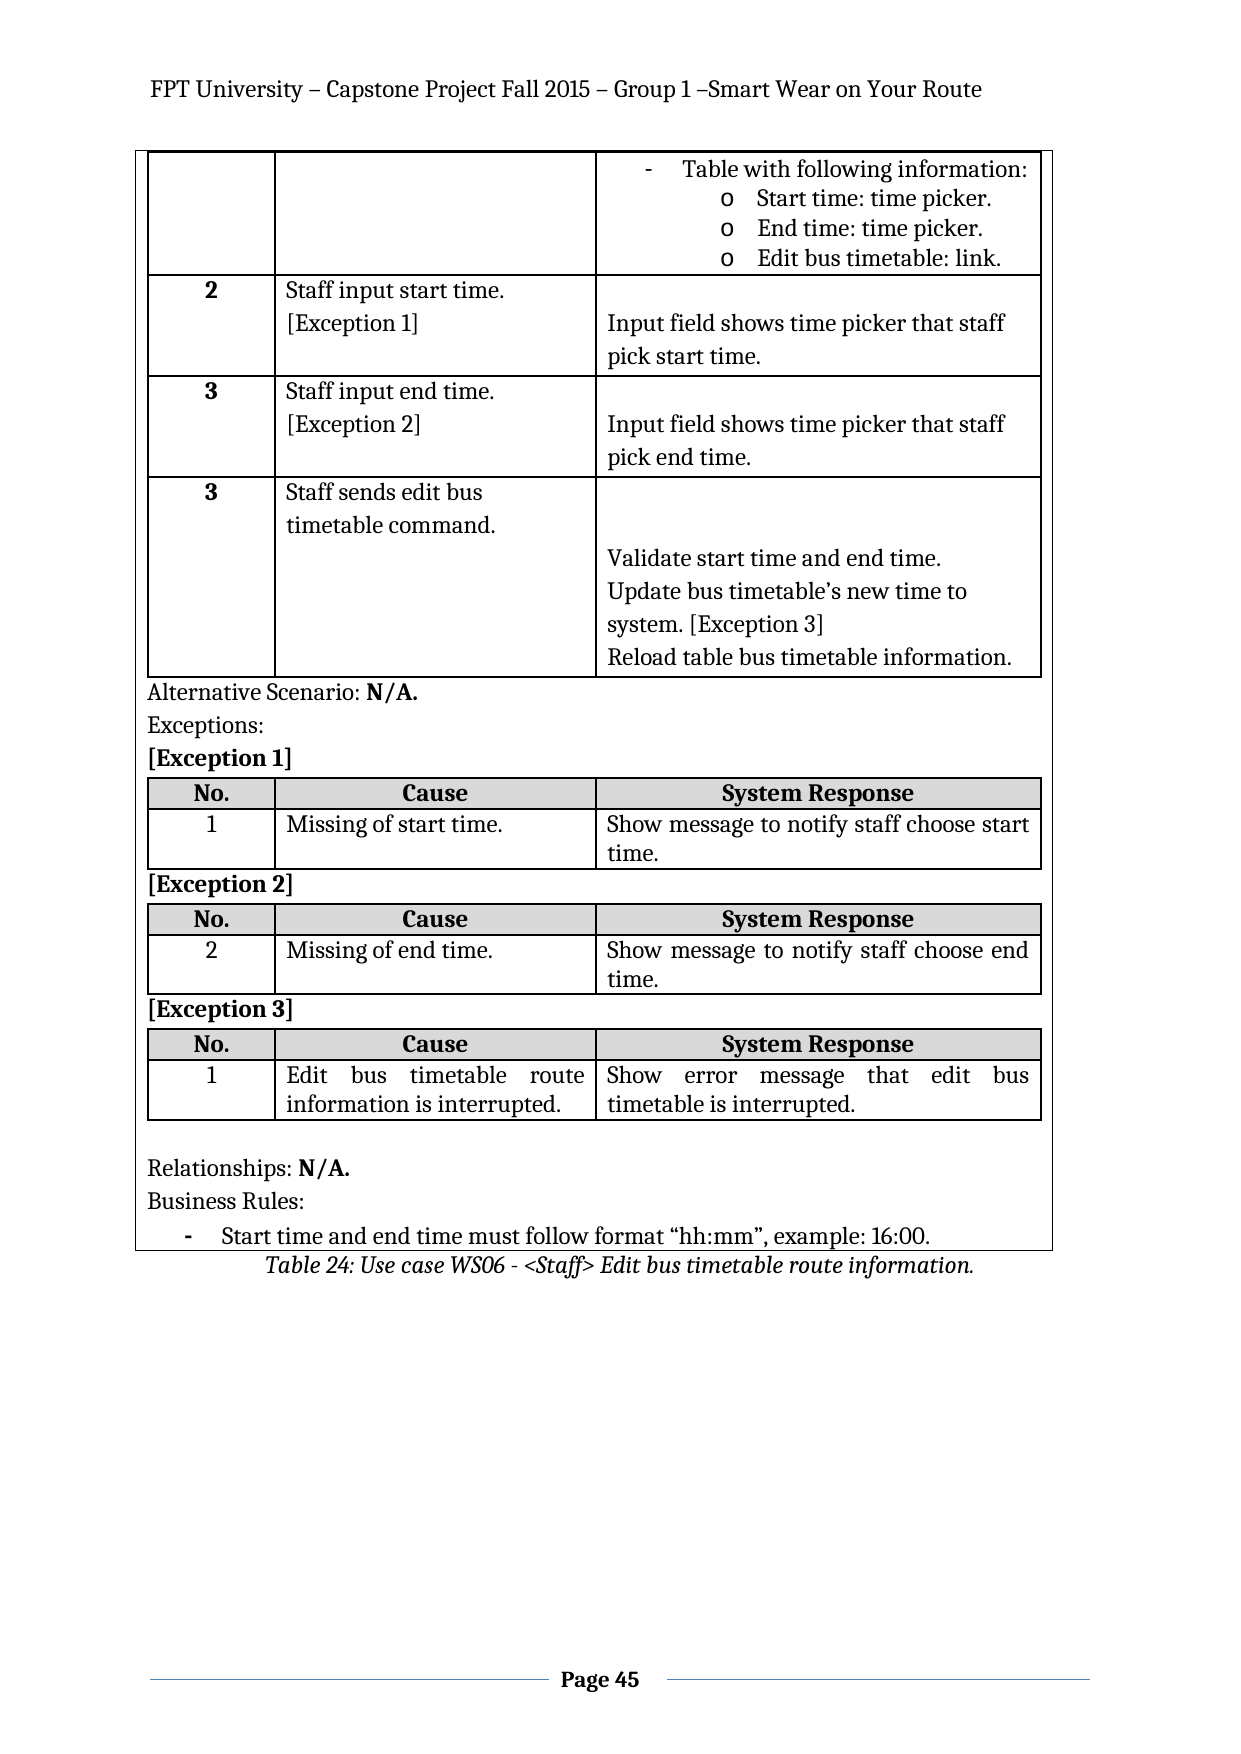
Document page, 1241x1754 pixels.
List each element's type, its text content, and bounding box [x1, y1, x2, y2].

text Table 24: Use case WS06 - <Staff> Edit bus timetable route information. [150, 1251, 1090, 1280]
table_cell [136, 151, 1052, 1250]
